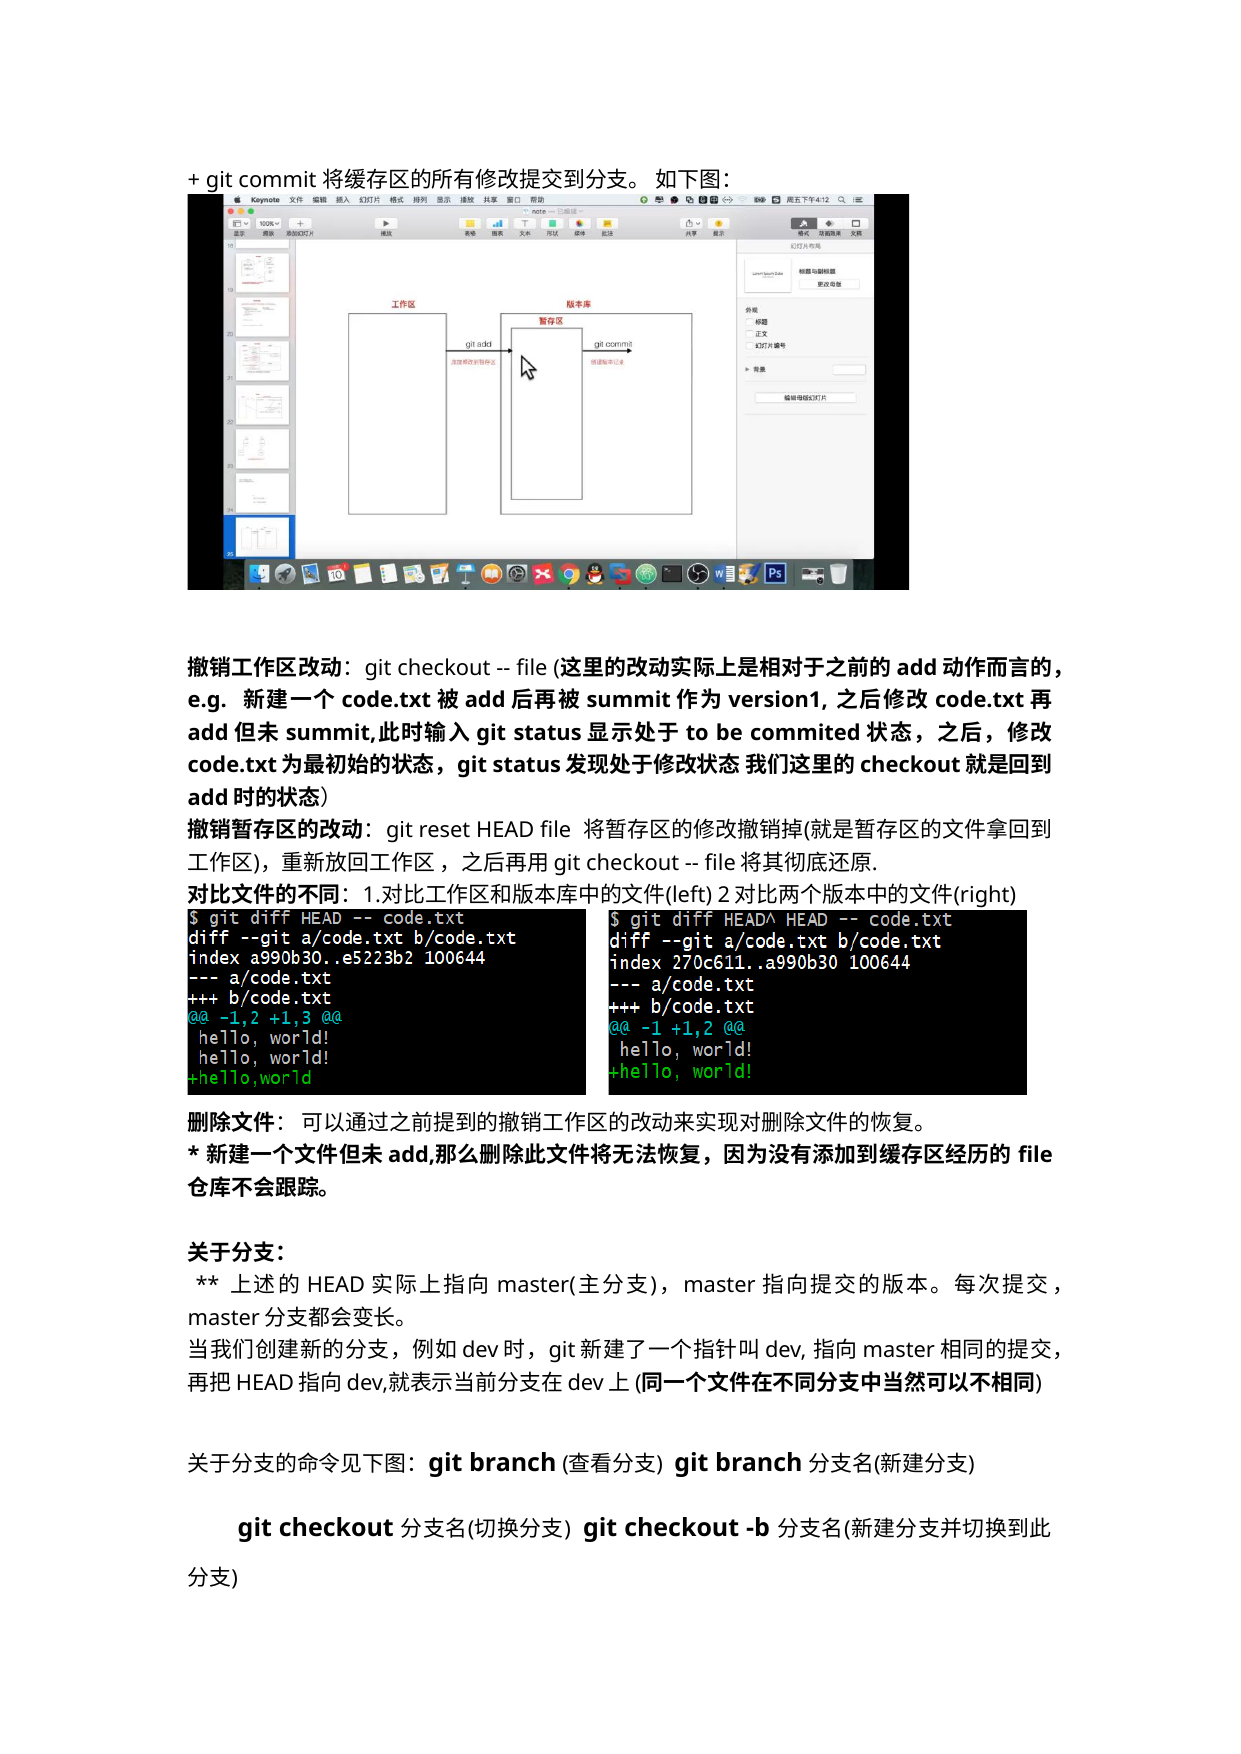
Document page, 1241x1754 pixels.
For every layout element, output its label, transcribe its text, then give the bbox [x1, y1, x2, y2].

picture [608, 910, 1027, 1095]
list 撤销工作区改动：git checkout -- file (这里的改动实际上是相对于之前的add动作而言的，e.g. 新建一个code.txt被add后再被summit作为version1, 之后修改code.txt再add但未summit,此时输入git status显示处于to be commited状态，之后，修改code.txt为最初始的状态，git status发现处于修改状态 我们这里的checkout就是回到add时的状态） [187, 649, 1053, 812]
list git checkout 分支名(切换分支) git checkout -b 分支名(新建分支并切换到此分支) [187, 1494, 1053, 1592]
list ** 上述的HEAD实际上指向master(主分支)，master指向提交的版本。每次提交，master分支都会变长。 [187, 1267, 1053, 1332]
list 撤销暂存区的改动：git reset HEAD file 将暂存区的修改撤销掉(就是暂存区的文件拿回到工作区)，重新放回工作区 ，之后再用git checkout -- file将其彻底还原. [187, 812, 1053, 877]
picture [187, 194, 910, 590]
list 删除文件： 可以通过之前提到的撤销工作区的改动来实现对删除文件的恢复。 [187, 1104, 1053, 1137]
list 当我们创建新的分支，例如dev时，git新建了一个指针叫dev, 指向master相同的提交，再把HEAD指向dev,就表示当前分支在dev上 (同一个文件在不同分支中当然可以不相同) [187, 1332, 1053, 1397]
list + git commit 将缓存区的所有修改提交到分支。 如下图： [187, 162, 1053, 194]
list 关于分支： [187, 1234, 1053, 1267]
list 对比文件的不同：1.对比工作区和版本库中的文件(left) 2对比两个版本中的文件(right) [187, 877, 1053, 909]
picture [187, 909, 586, 1095]
list 关于分支的命令见下图：git branch (查看分支) git branch 分支名(新建分支) [187, 1429, 1053, 1494]
list * 新建一个文件但未add,那么删除此文件将无法恢复，因为没有添加到缓存区经历的file仓库不会跟踪。 [187, 1137, 1053, 1202]
